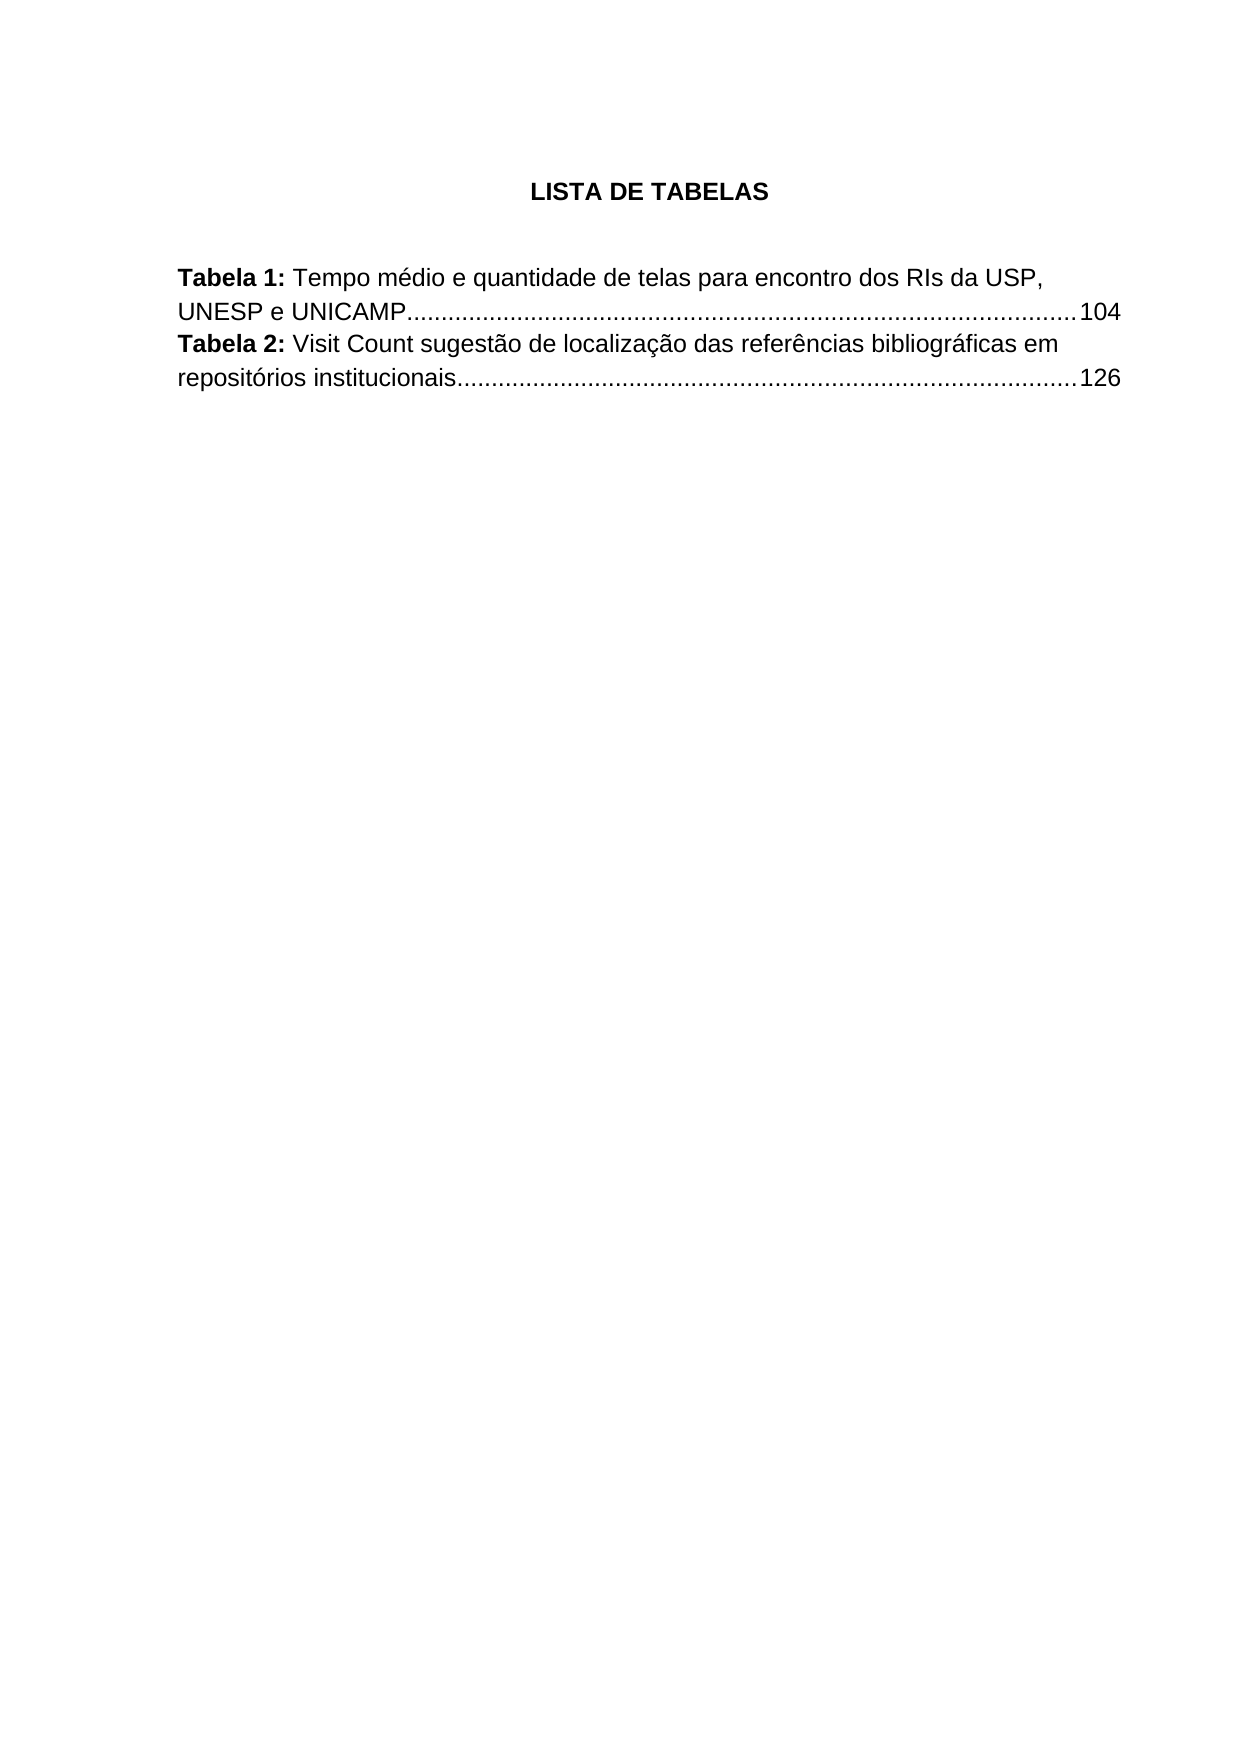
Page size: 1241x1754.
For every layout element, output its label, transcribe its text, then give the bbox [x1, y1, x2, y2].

text Tabela 1: Tempo médio e quantidade de telas para encontro dos RIs da USP, UNESP e UNICAMP 104 [177, 263, 1122, 325]
text LISTA DE TABELAS [177, 177, 1122, 206]
text Tabela 2: Visit Count sugestão de localização das referências bibliográficas em repositórios institucionais 126 [177, 329, 1122, 391]
